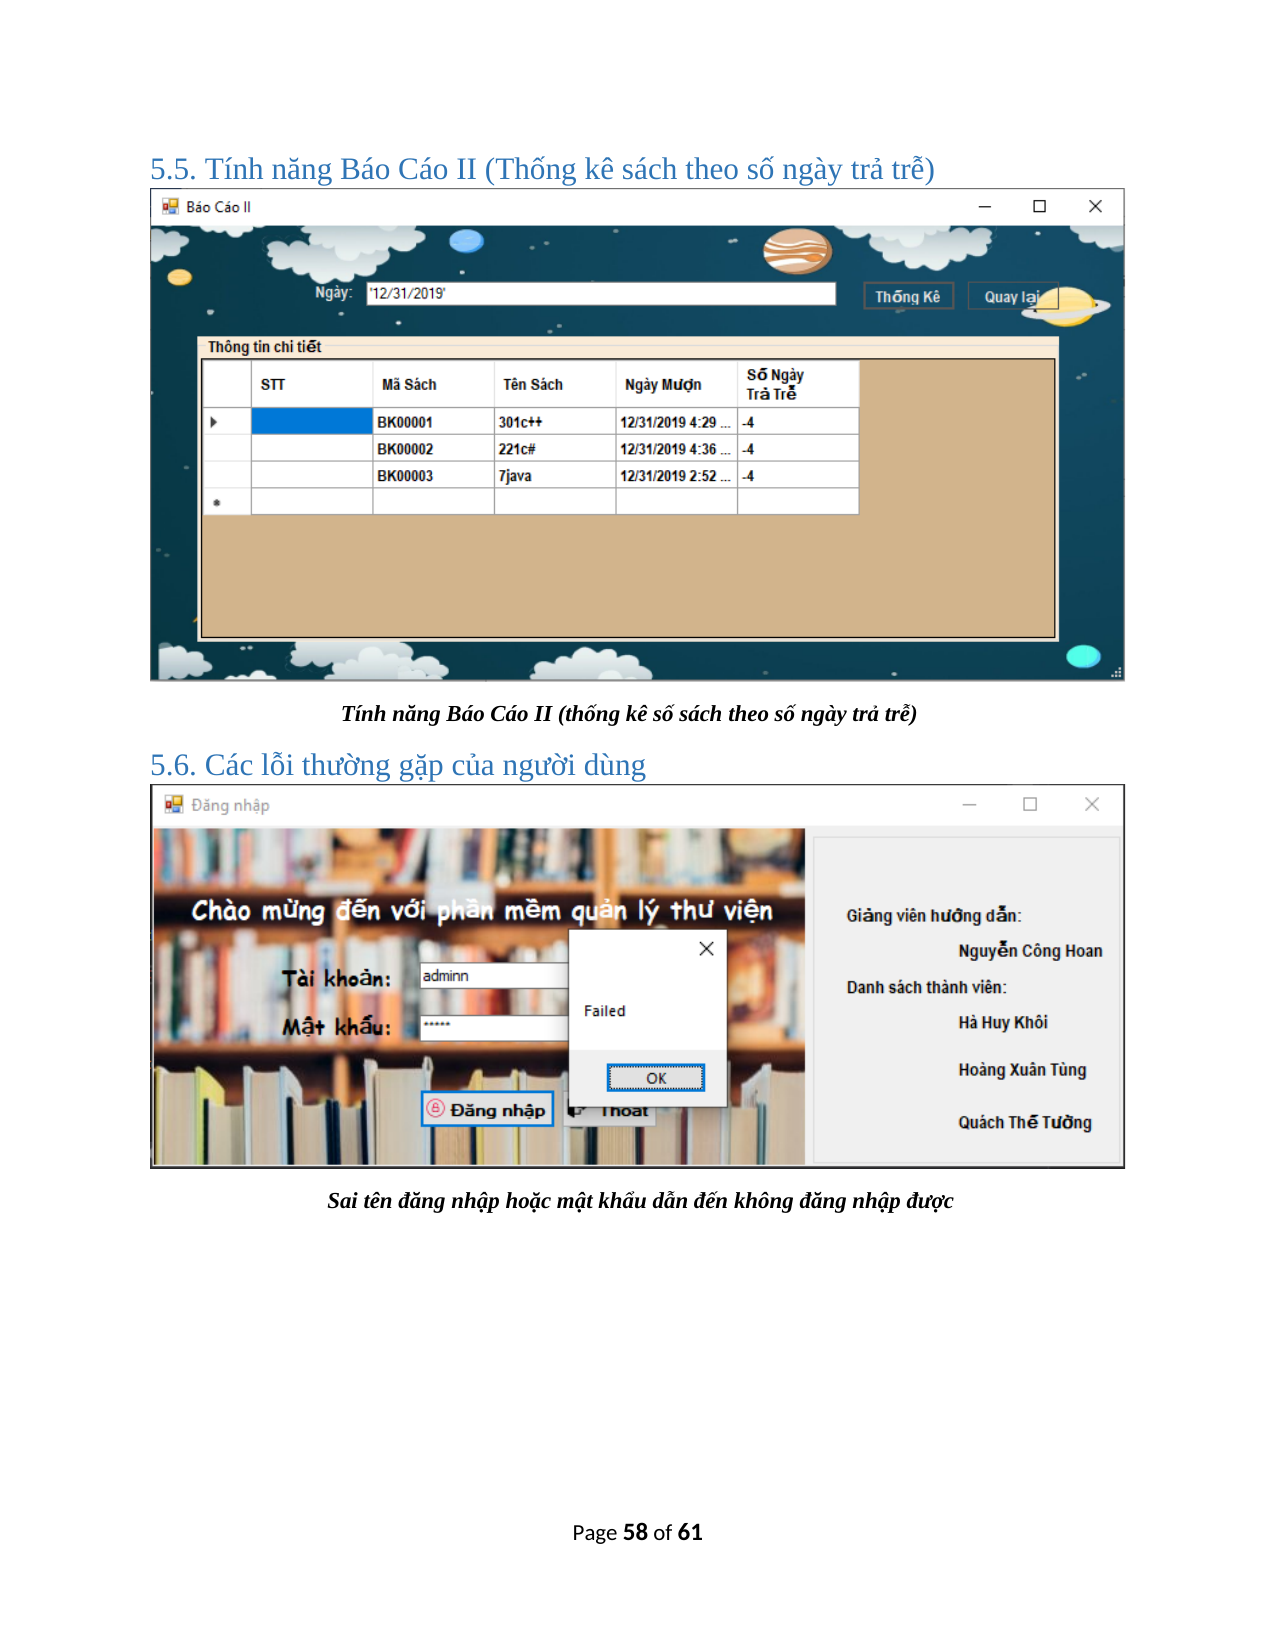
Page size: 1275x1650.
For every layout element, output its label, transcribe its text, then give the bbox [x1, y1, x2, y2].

text Tính năng Báo Cáo II (thống kê số sách theo số ngày trả trễ) [150, 701, 1125, 727]
subtitle 5.6. Các lỗi thường gặp của người dùng [150, 746, 1125, 782]
picture [150, 784, 1125, 1169]
text Sai tên đăng nhập hoặc mật khẩu dẫn đến không đăng nhập được [150, 1187, 1125, 1214]
subtitle 5.5. Tính năng Báo Cáo II (Thống kê sách theo số ngày trả trễ) [150, 150, 1125, 186]
picture [150, 188, 1125, 682]
